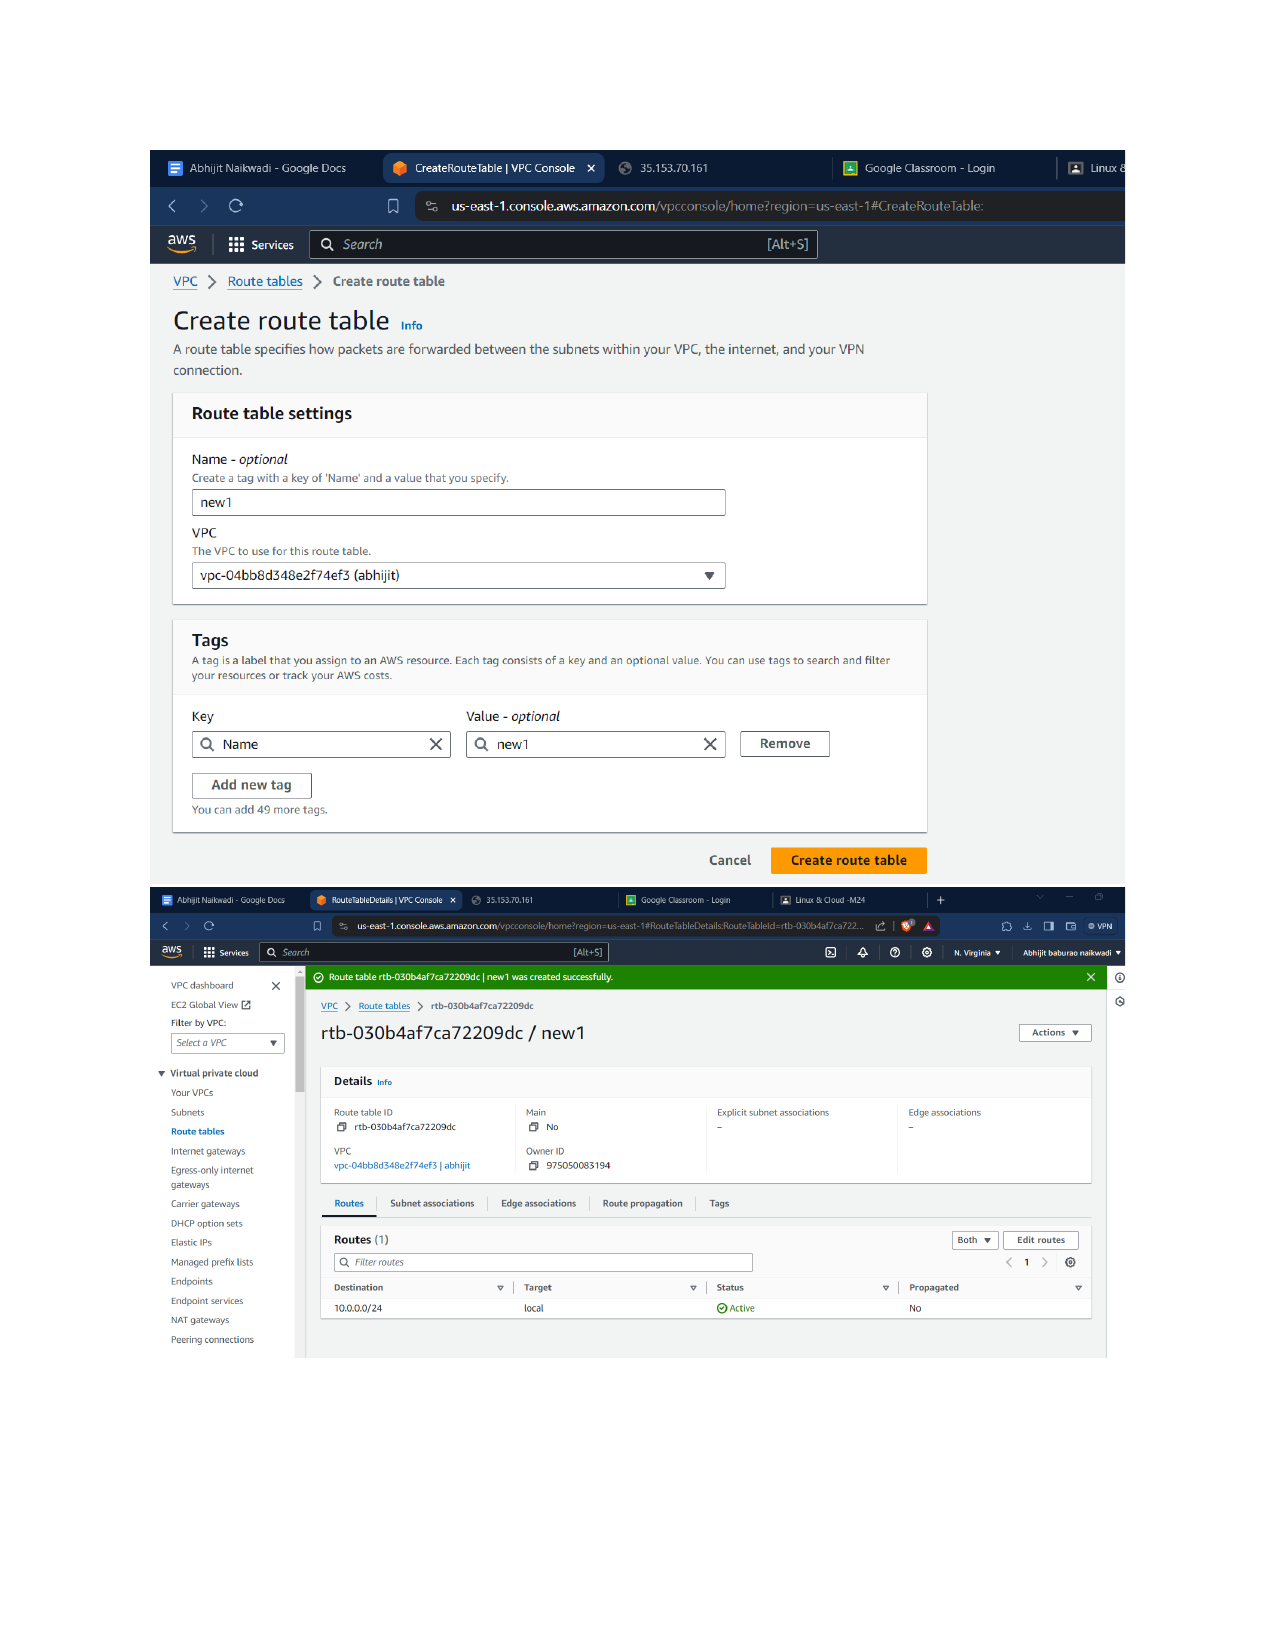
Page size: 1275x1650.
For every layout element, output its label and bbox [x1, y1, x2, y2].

picture [150, 887, 1125, 1358]
picture [150, 150, 1125, 884]
